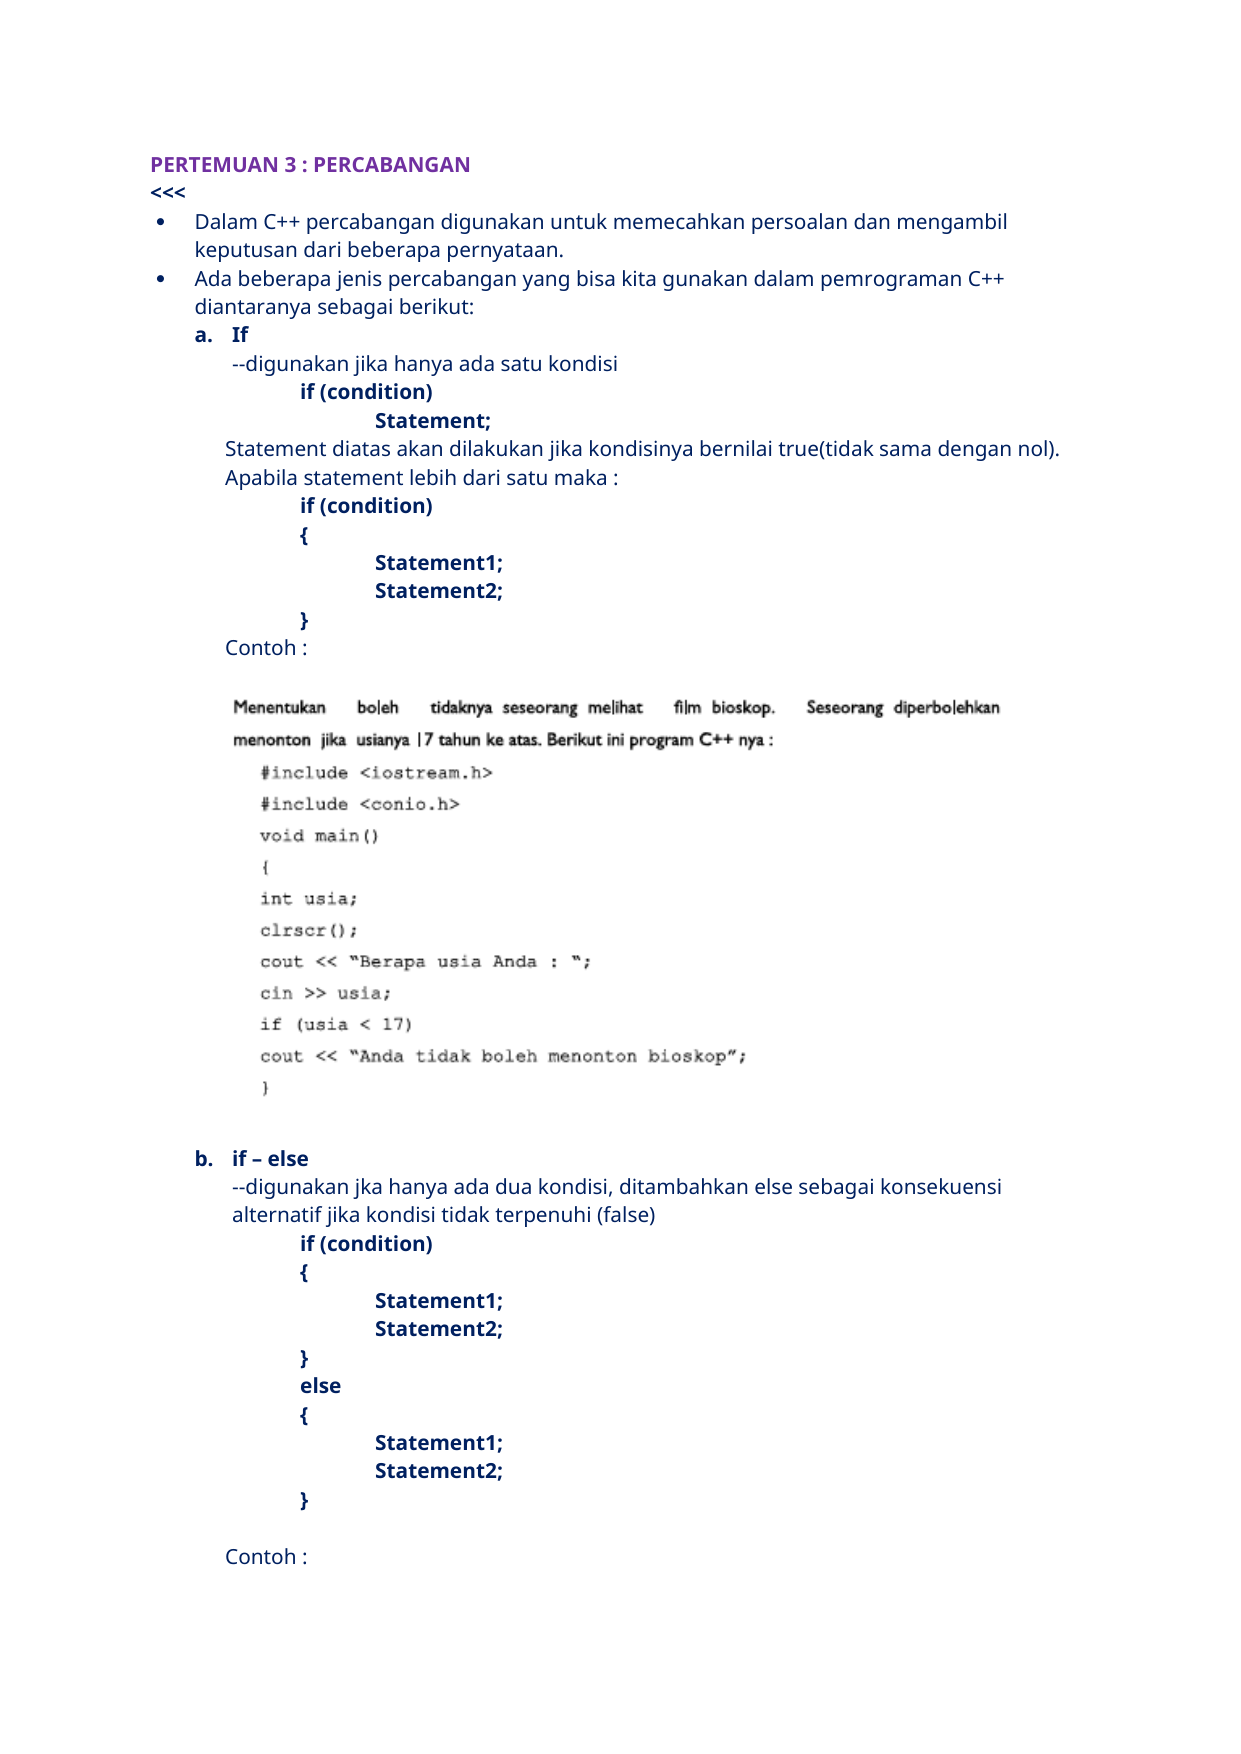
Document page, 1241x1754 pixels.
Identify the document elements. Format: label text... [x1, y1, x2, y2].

list Statement1; [337, 1286, 1090, 1314]
text <<< [150, 178, 1090, 207]
list Ada beberapa jenis percabangan yang bisa kita gunakan dalam pemrograman C++ diantaranya sebagai berikut: [157, 264, 1090, 321]
text if (condition) [225, 491, 1090, 520]
text Contoh : [150, 1542, 1090, 1570]
list Statement1; [337, 548, 1090, 577]
text } [150, 605, 1090, 633]
list Statement1; [337, 1428, 1090, 1457]
list --digunakan jika hanya ada satu kondisi [232, 349, 1090, 377]
list if – else [194, 1144, 1090, 1172]
text PERTEMUAN 3 : PERCABANGAN [150, 150, 1090, 178]
text { [225, 520, 1090, 548]
list Dalam C++ percabangan digunakan untuk memecahkan persoalan dan mengambil keputusan dari beberapa pernyataan. [157, 207, 1090, 264]
list Statement2; [300, 1457, 1090, 1485]
text Contoh : [150, 633, 1090, 662]
list Statement2; [300, 1314, 1090, 1343]
text if (condition) [225, 1229, 1090, 1257]
list Statement; [307, 406, 1090, 434]
text } [150, 1343, 1090, 1371]
list else [232, 1371, 1090, 1400]
list if (condition) [232, 377, 1090, 406]
list If [194, 321, 1090, 349]
text } [150, 1485, 1090, 1513]
picture [223, 690, 1017, 1116]
list --digunakan jka hanya ada dua kondisi, ditambahkan else sebagai konsekuensi alternatif jika kondisi tidak terpenuhi (false) [232, 1172, 1090, 1229]
text Statement diatas akan dilakukan jika kondisinya bernilai true(tidak sama dengan nol). Apabila statement lebih dari satu maka : [225, 434, 1090, 491]
list Statement2; [300, 577, 1090, 605]
text { [225, 1400, 1090, 1428]
text { [225, 1257, 1090, 1286]
